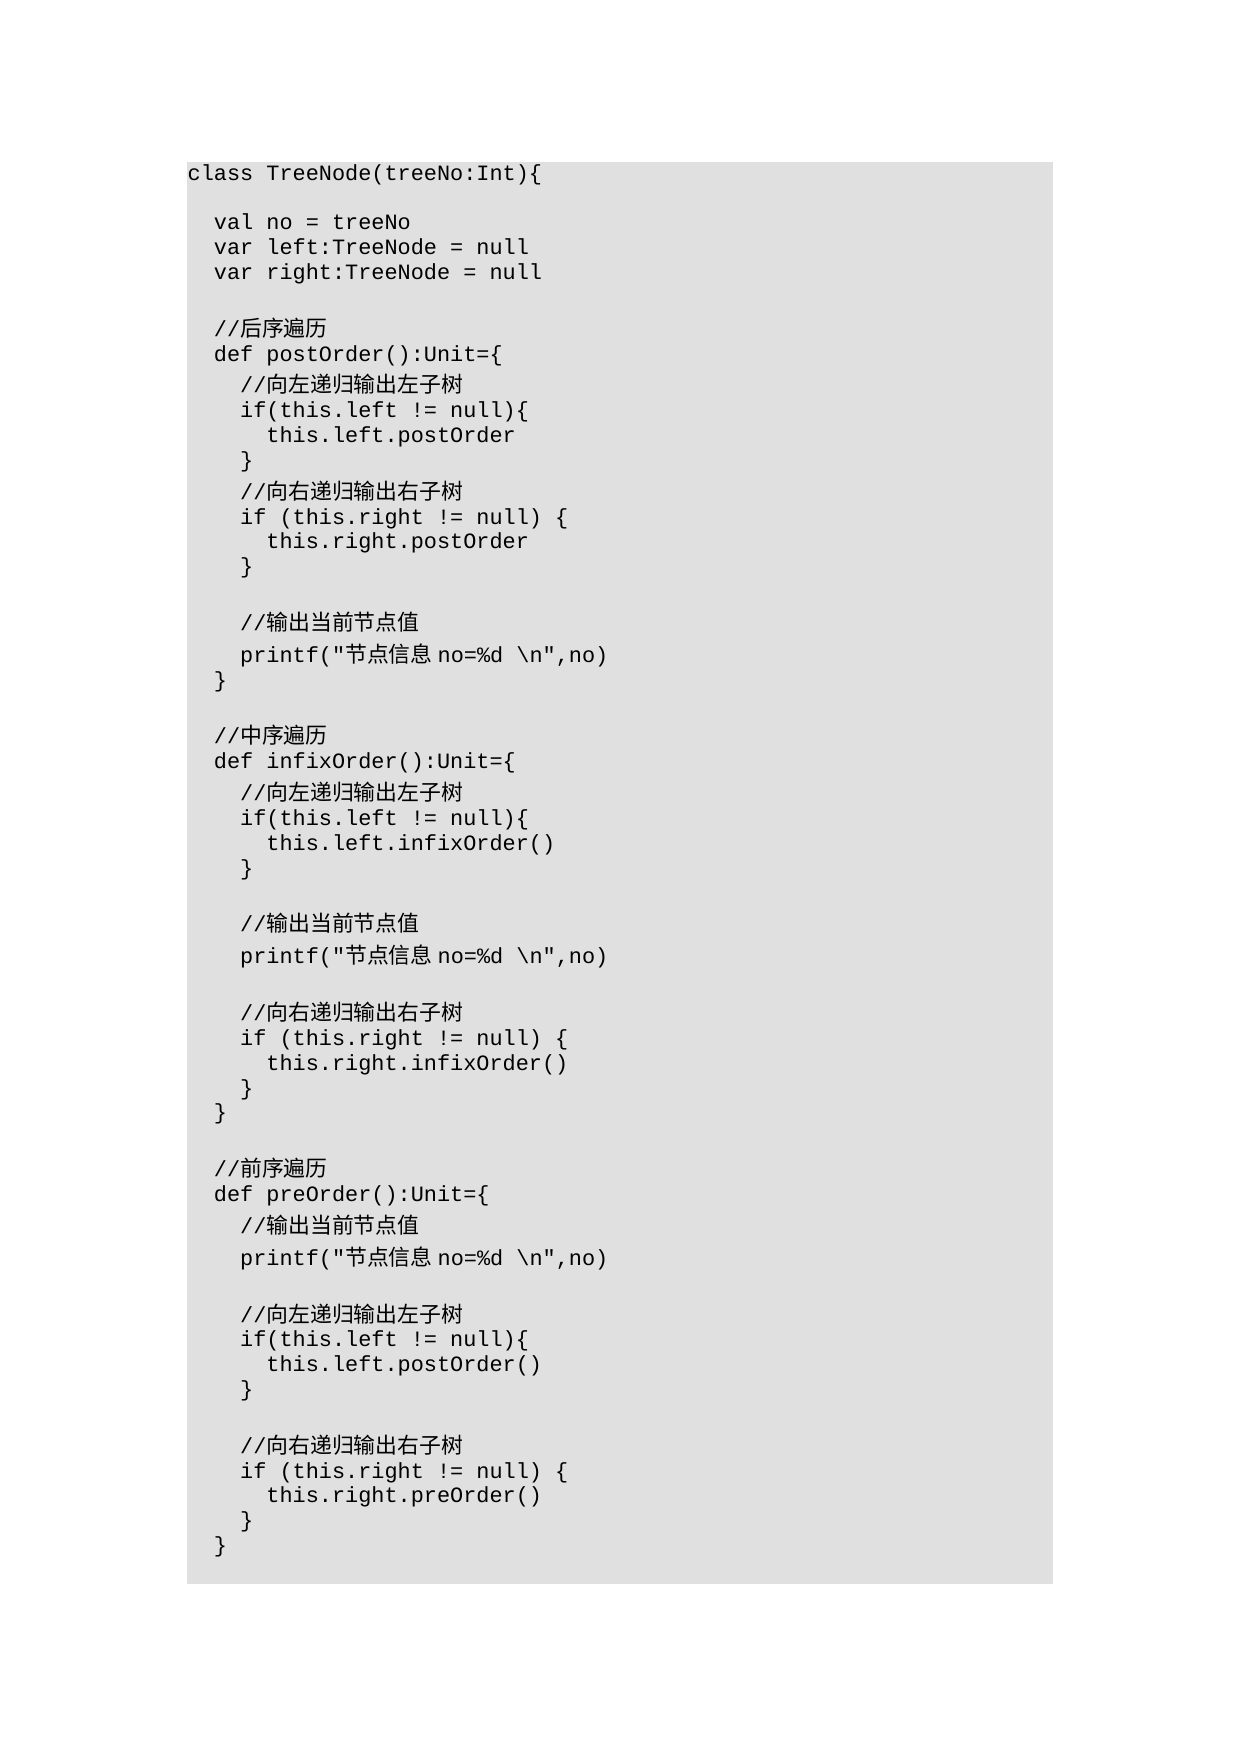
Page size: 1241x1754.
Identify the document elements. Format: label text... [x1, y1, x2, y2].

text def preOrder():Unit={ [187, 1183, 1053, 1208]
text this.right.infixOrder() [187, 1052, 1053, 1077]
text //向右递归输出右子树 [187, 474, 1053, 506]
text //向左递归输出左子树 [187, 1297, 1053, 1329]
text if (this.right != null) { [187, 506, 1053, 531]
text } [187, 1534, 1053, 1559]
text this.left.postOrder [187, 424, 1053, 449]
text val no = treeNo [187, 212, 1053, 236]
text //向右递归输出右子树 [187, 995, 1053, 1027]
text } [187, 449, 1053, 474]
text //中序遍历 [187, 718, 1053, 751]
text //输出当前节点值 [187, 605, 1053, 637]
text if (this.right != null) { [187, 1460, 1053, 1484]
text //后序遍历 [187, 311, 1053, 343]
text var right:TreeNode = null [187, 261, 1053, 286]
text if(this.left != null){ [187, 1329, 1053, 1353]
text } [187, 669, 1053, 694]
text //向左递归输出左子树 [187, 775, 1053, 807]
text } [187, 1102, 1053, 1126]
text //输出当前节点值 [187, 1208, 1053, 1240]
text } [187, 1378, 1053, 1403]
text printf("节点信息 no=%d \n",no) [187, 637, 1053, 669]
text var left:TreeNode = null [187, 236, 1053, 261]
text if (this.right != null) { [187, 1027, 1053, 1052]
text def infixOrder():Unit={ [187, 751, 1053, 775]
text this.right.preOrder() [187, 1484, 1053, 1509]
text } [187, 857, 1053, 882]
text //前序遍历 [187, 1151, 1053, 1183]
text class TreeNode(treeNo:Int){ [187, 162, 1053, 187]
text if(this.left != null){ [187, 807, 1053, 832]
text this.left.infixOrder() [187, 832, 1053, 857]
text } [187, 1077, 1053, 1102]
text //向左递归输出左子树 [187, 367, 1053, 399]
text //输出当前节点值 [187, 906, 1053, 938]
text def postOrder():Unit={ [187, 343, 1053, 367]
text printf("节点信息 no=%d \n",no) [187, 1240, 1053, 1272]
text this.left.postOrder() [187, 1353, 1053, 1378]
text } [187, 555, 1053, 580]
text printf("节点信息 no=%d \n",no) [187, 938, 1053, 970]
text this.right.postOrder [187, 531, 1053, 555]
text } [187, 1509, 1053, 1534]
text //向右递归输出右子树 [187, 1428, 1053, 1460]
text if(this.left != null){ [187, 399, 1053, 424]
